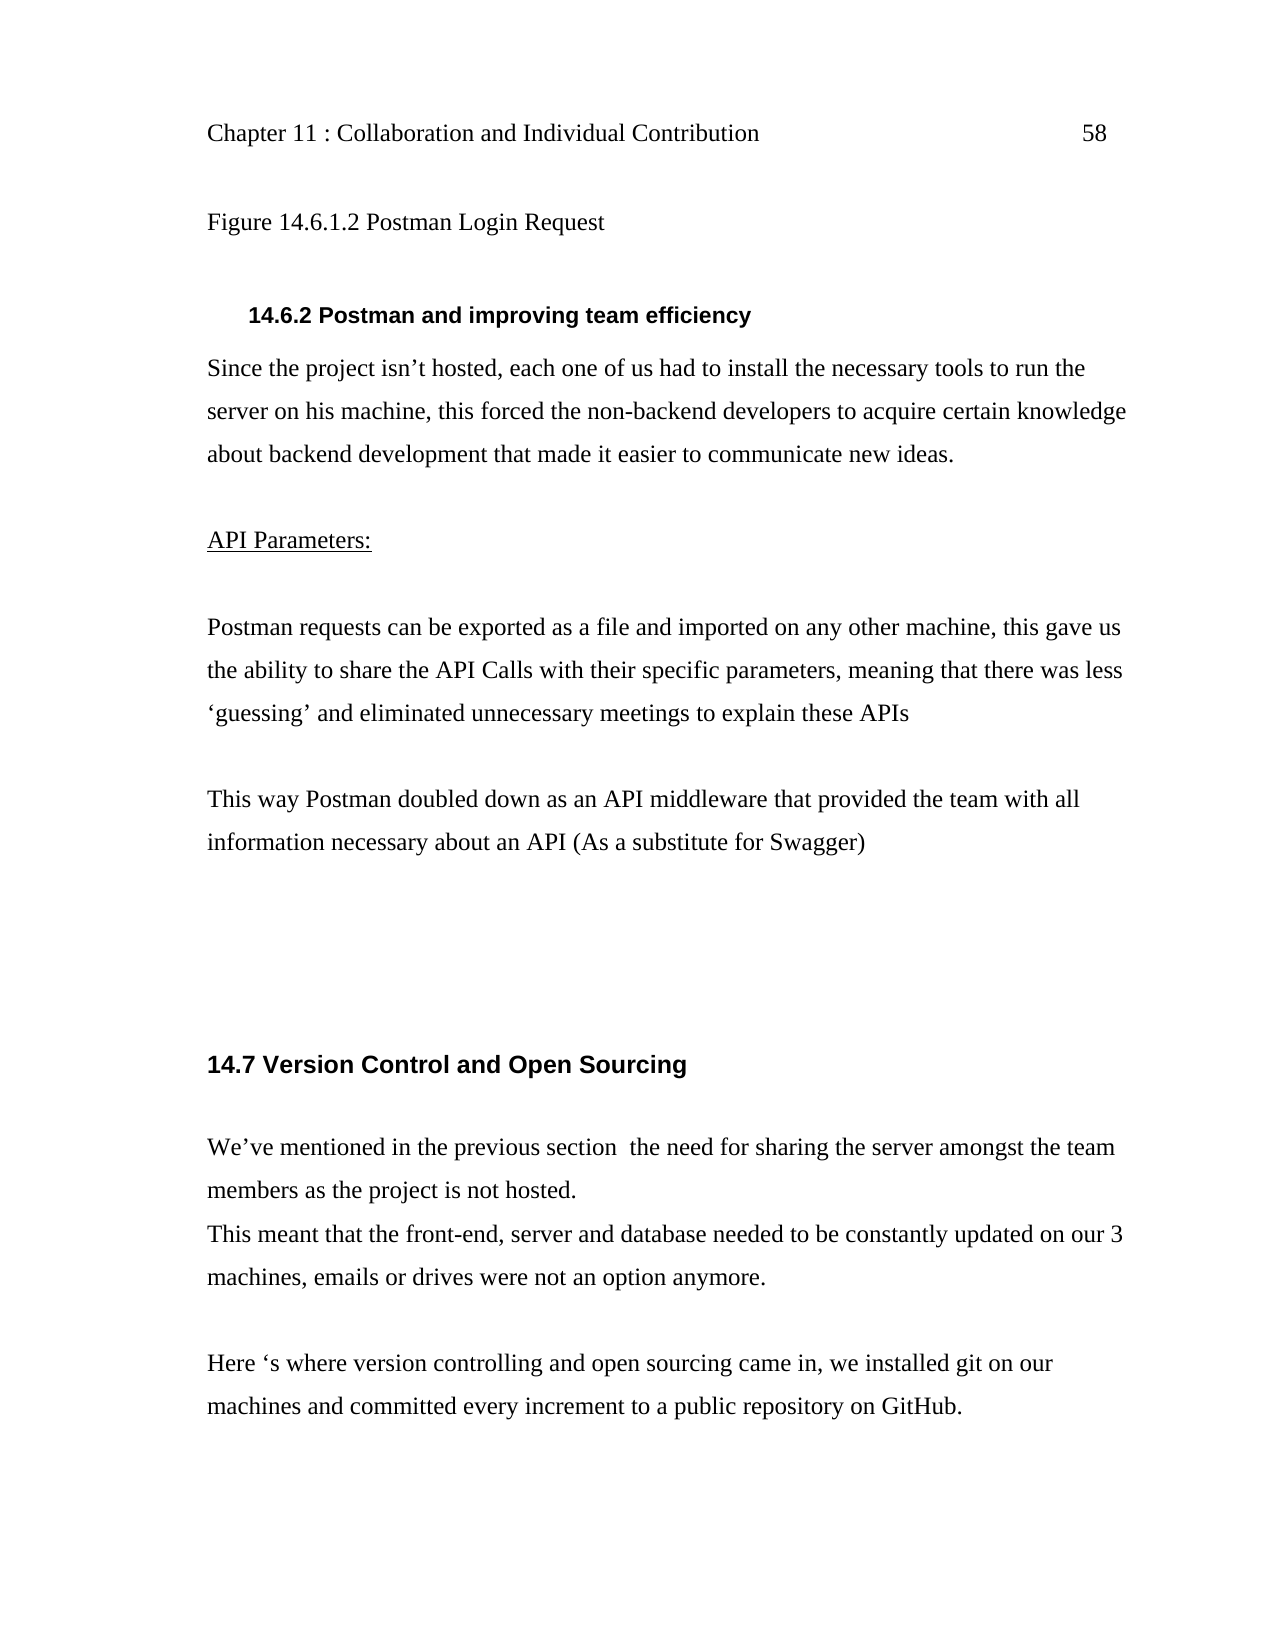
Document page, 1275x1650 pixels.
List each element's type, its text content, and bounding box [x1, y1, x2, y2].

text Here ‘s where version controlling and open sourcing came in, we installed git on our machines and committed every increment to a public repository on GitHub. [207, 1348, 1127, 1420]
subtitle Version Control and Open Sourcing [207, 1050, 1127, 1079]
subtitle Postman and improving team efficiency [248, 302, 1127, 328]
text This way Postman doubled down as an API middleware that provided the team with all information necessary about an API (As a substitute for Swagger) [207, 784, 1127, 856]
text Figure 14.6.1.2 Postman Login Request [207, 207, 1127, 236]
text Since the project isn’t hosted, each one of us had to install the necessary tools to run the server on his machine, this forced the non-backend developers to acquire certain knowledge about backend development that made it easier to communicate new ideas. [207, 353, 1127, 468]
text Postman requests can be exported as a file and imported on any other machine, this gave us the ability to share the API Calls with their specific parameters, meaning that there was less ‘guessing’ and eliminated unnecessary meetings to explain these APIs [207, 612, 1127, 727]
text This meant that the front-end, server and database needed to be constantly updated on our 3 machines, emails or drives were not an option anymore. [207, 1219, 1127, 1291]
text API Parameters: [207, 526, 1127, 554]
text We’ve mentioned in the previous section the need for sharing the server amongst the team members as the project is not hosted. [207, 1132, 1127, 1204]
